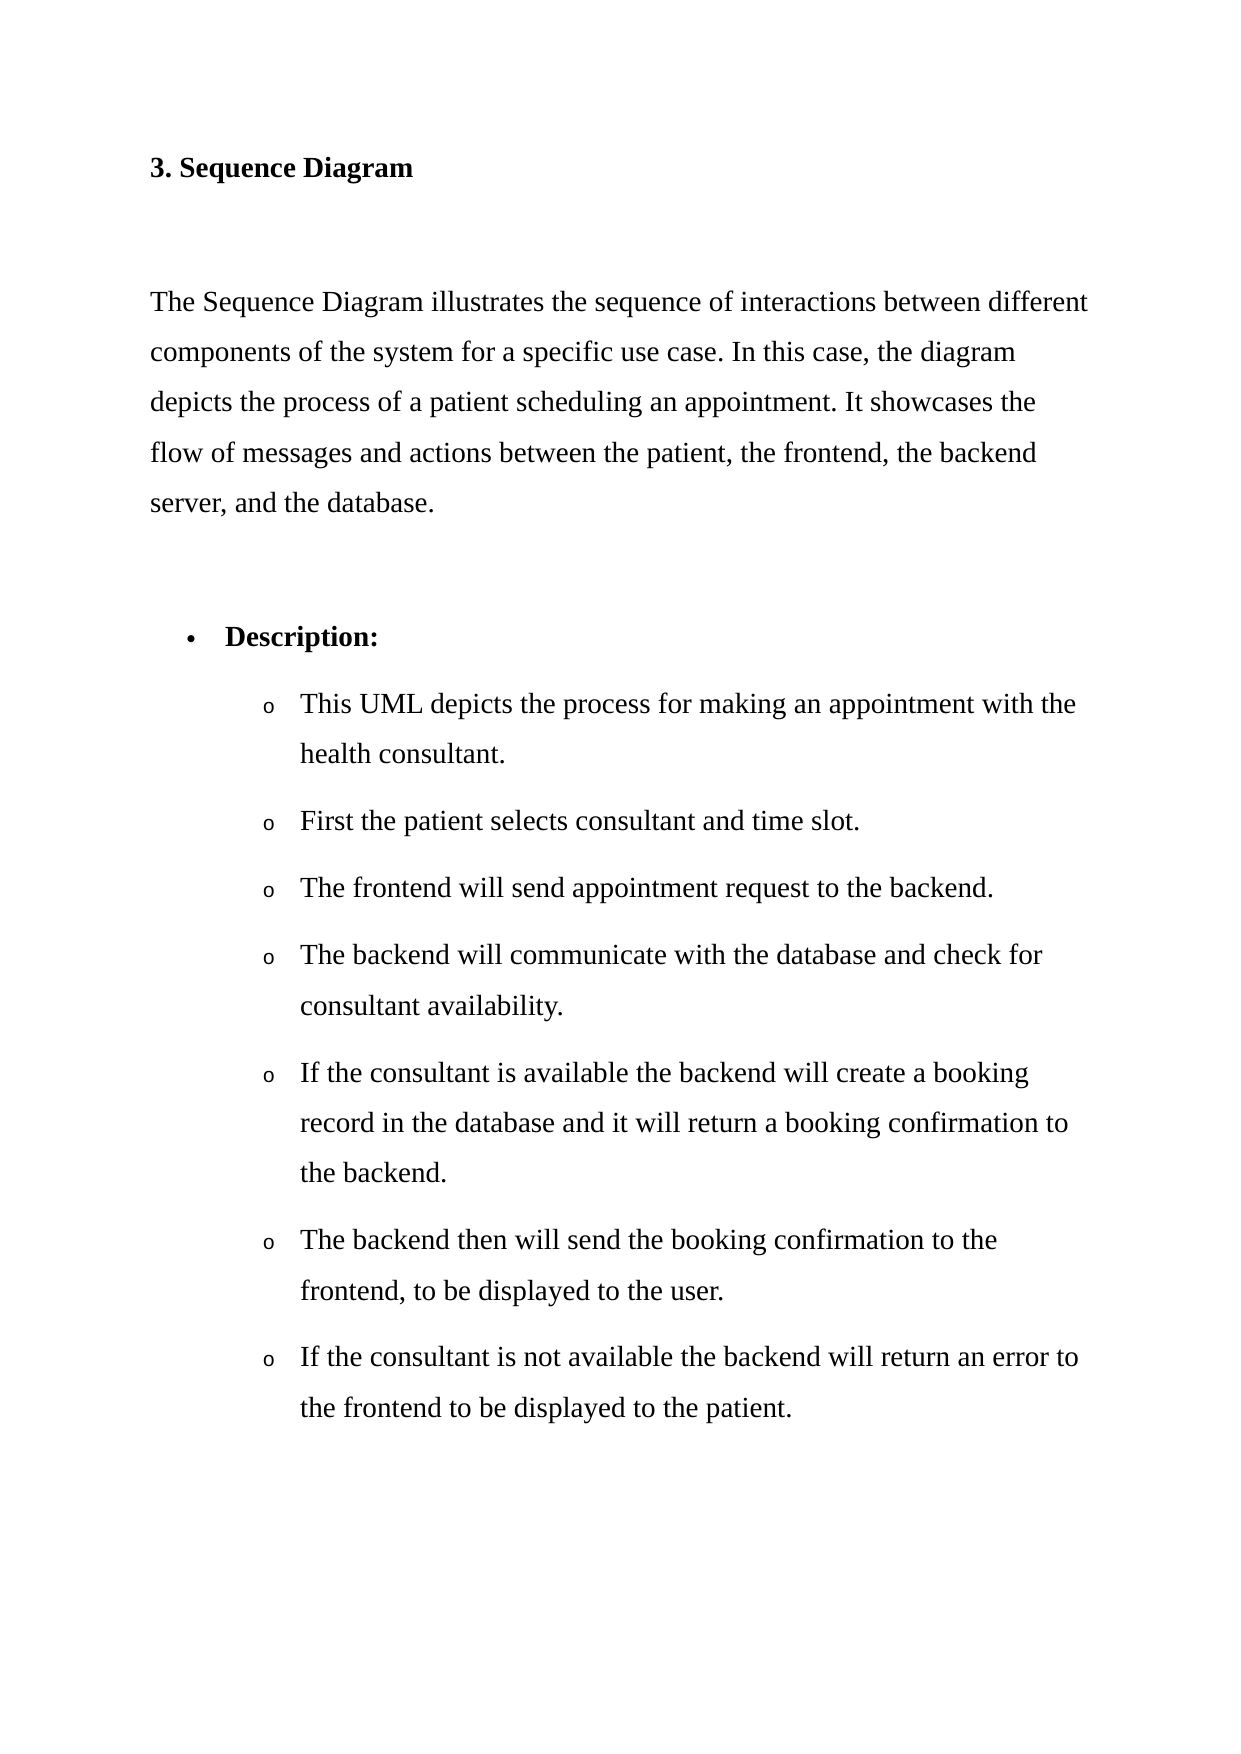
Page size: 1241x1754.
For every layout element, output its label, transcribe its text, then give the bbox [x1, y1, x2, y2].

list Description: [187, 619, 1090, 653]
list The backend then will send the booking confirmation to the frontend, to be displayed to the user. [262, 1222, 1090, 1306]
text The Sequence Diagram illustrates the sequence of interactions between different components of the system for a specific use case. In this case, the diagram depicts the process of a patient scheduling an appointment. It showcases the flow of messages and actions between the patient, the frontend, the backend server, and the database. [150, 284, 1090, 519]
list First the patient selects consultant and time slot. [262, 803, 1090, 837]
list The backend will communicate with the database and check for consultant availability. [262, 937, 1090, 1021]
list This UML depicts the process for making an appointment with the health consultant. [262, 686, 1090, 770]
list The frontend will send appointment request to the backend. [262, 870, 1090, 904]
list If the consultant is available the backend will create a booking record in the database and it will return a booking confirmation to the backend. [262, 1055, 1090, 1189]
text 3. Sequence Diagram [150, 150, 1090, 183]
list If the consultant is not available the backend will return an error to the frontend to be displayed to the patient. [262, 1339, 1090, 1423]
